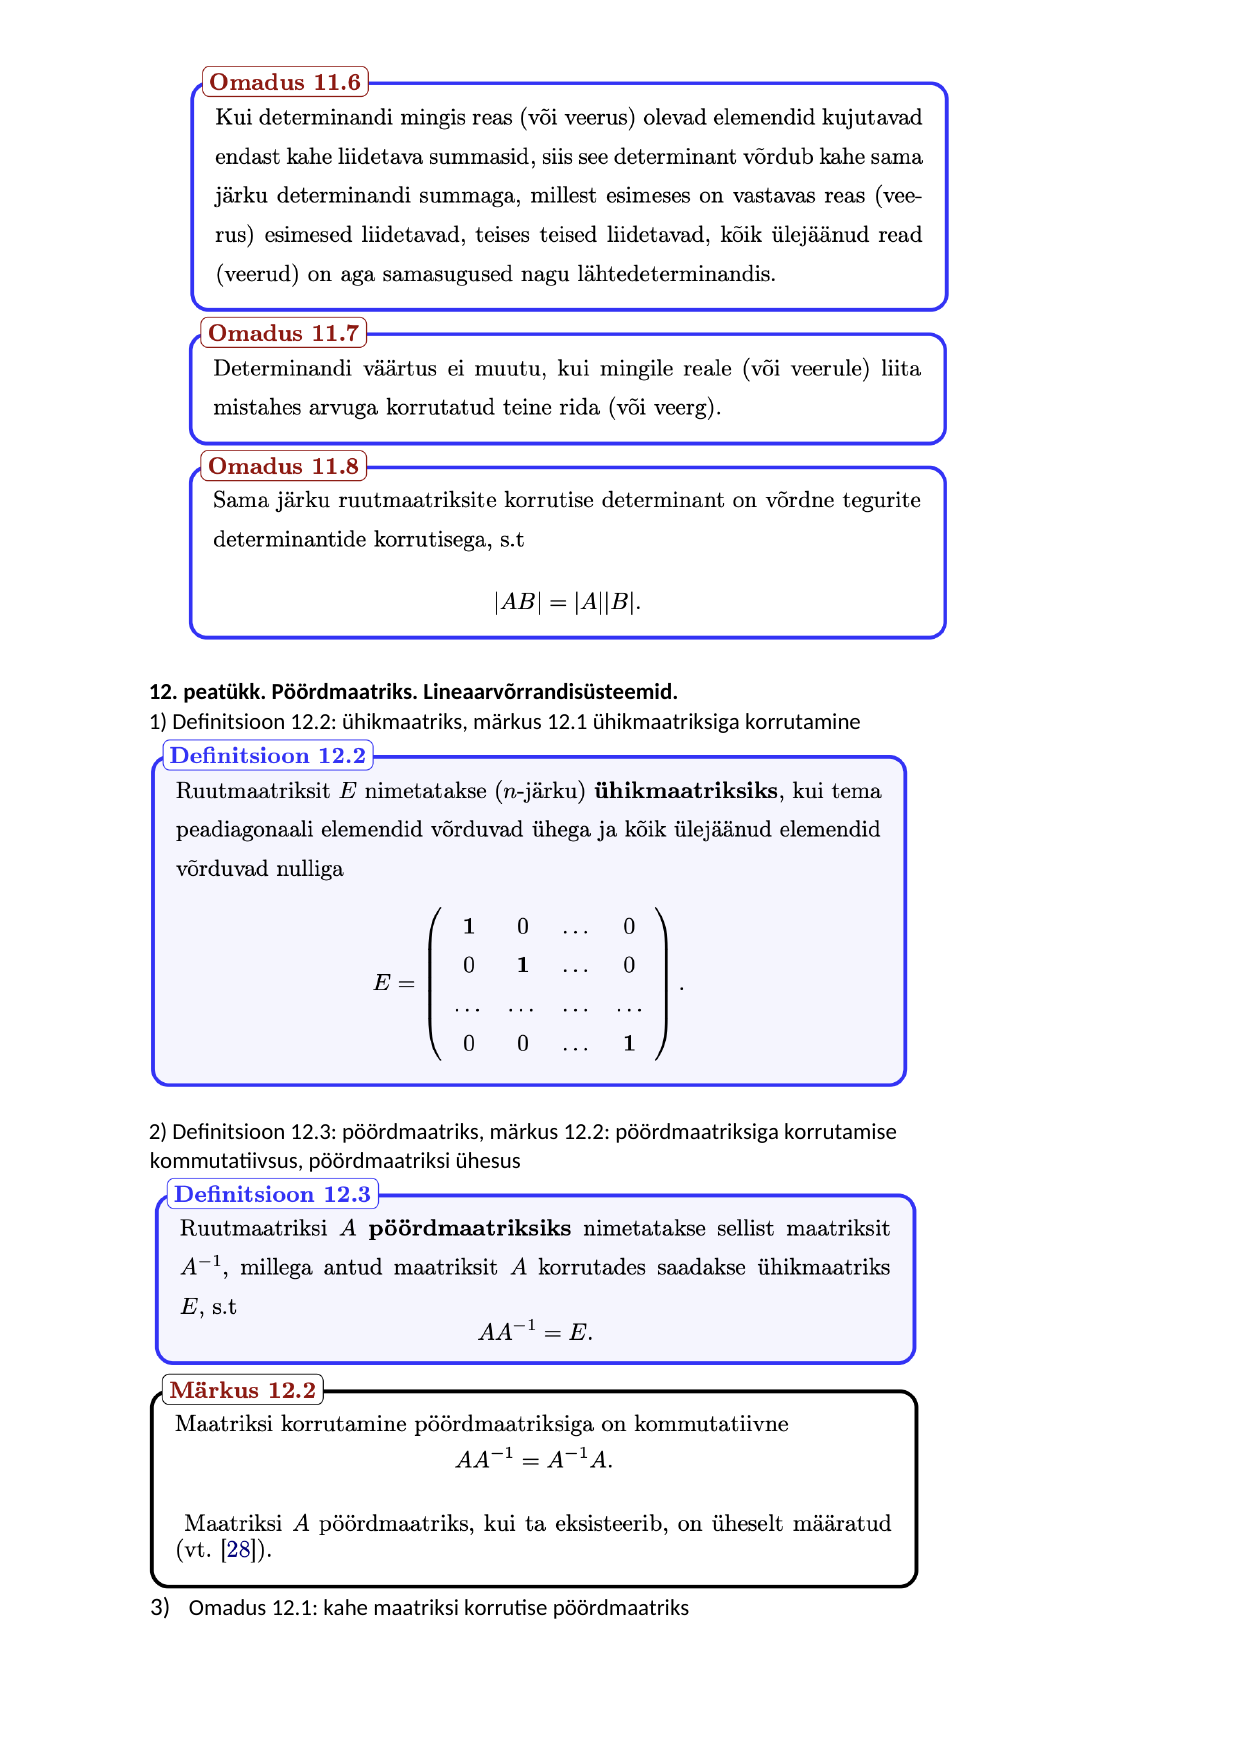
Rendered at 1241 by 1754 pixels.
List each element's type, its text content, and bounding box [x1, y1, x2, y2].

picture [148, 1369, 922, 1589]
picture [188, 314, 952, 643]
list Omadus 12.1: kahe maatriksi korrutise pöördmaatriks [150, 1591, 1091, 1621]
text 1) Definitsioon 12.2: ühikmaatriks, märkus 12.1 ühikmaatriksiga korrutamine [148, 707, 968, 736]
text 2) Definitsioon 12.3: pöördmaatriks, märkus 12.2: pöördmaatriksiga korrutamise kommutatiivsus, pöördmaatriksi ühesus [148, 1117, 968, 1174]
picture [153, 1176, 920, 1368]
picture [188, 63, 952, 313]
text 12. peatükk. Pöördmaatriks. Lineaarvõrrandisüsteemid. [148, 677, 1091, 705]
picture [148, 737, 910, 1087]
